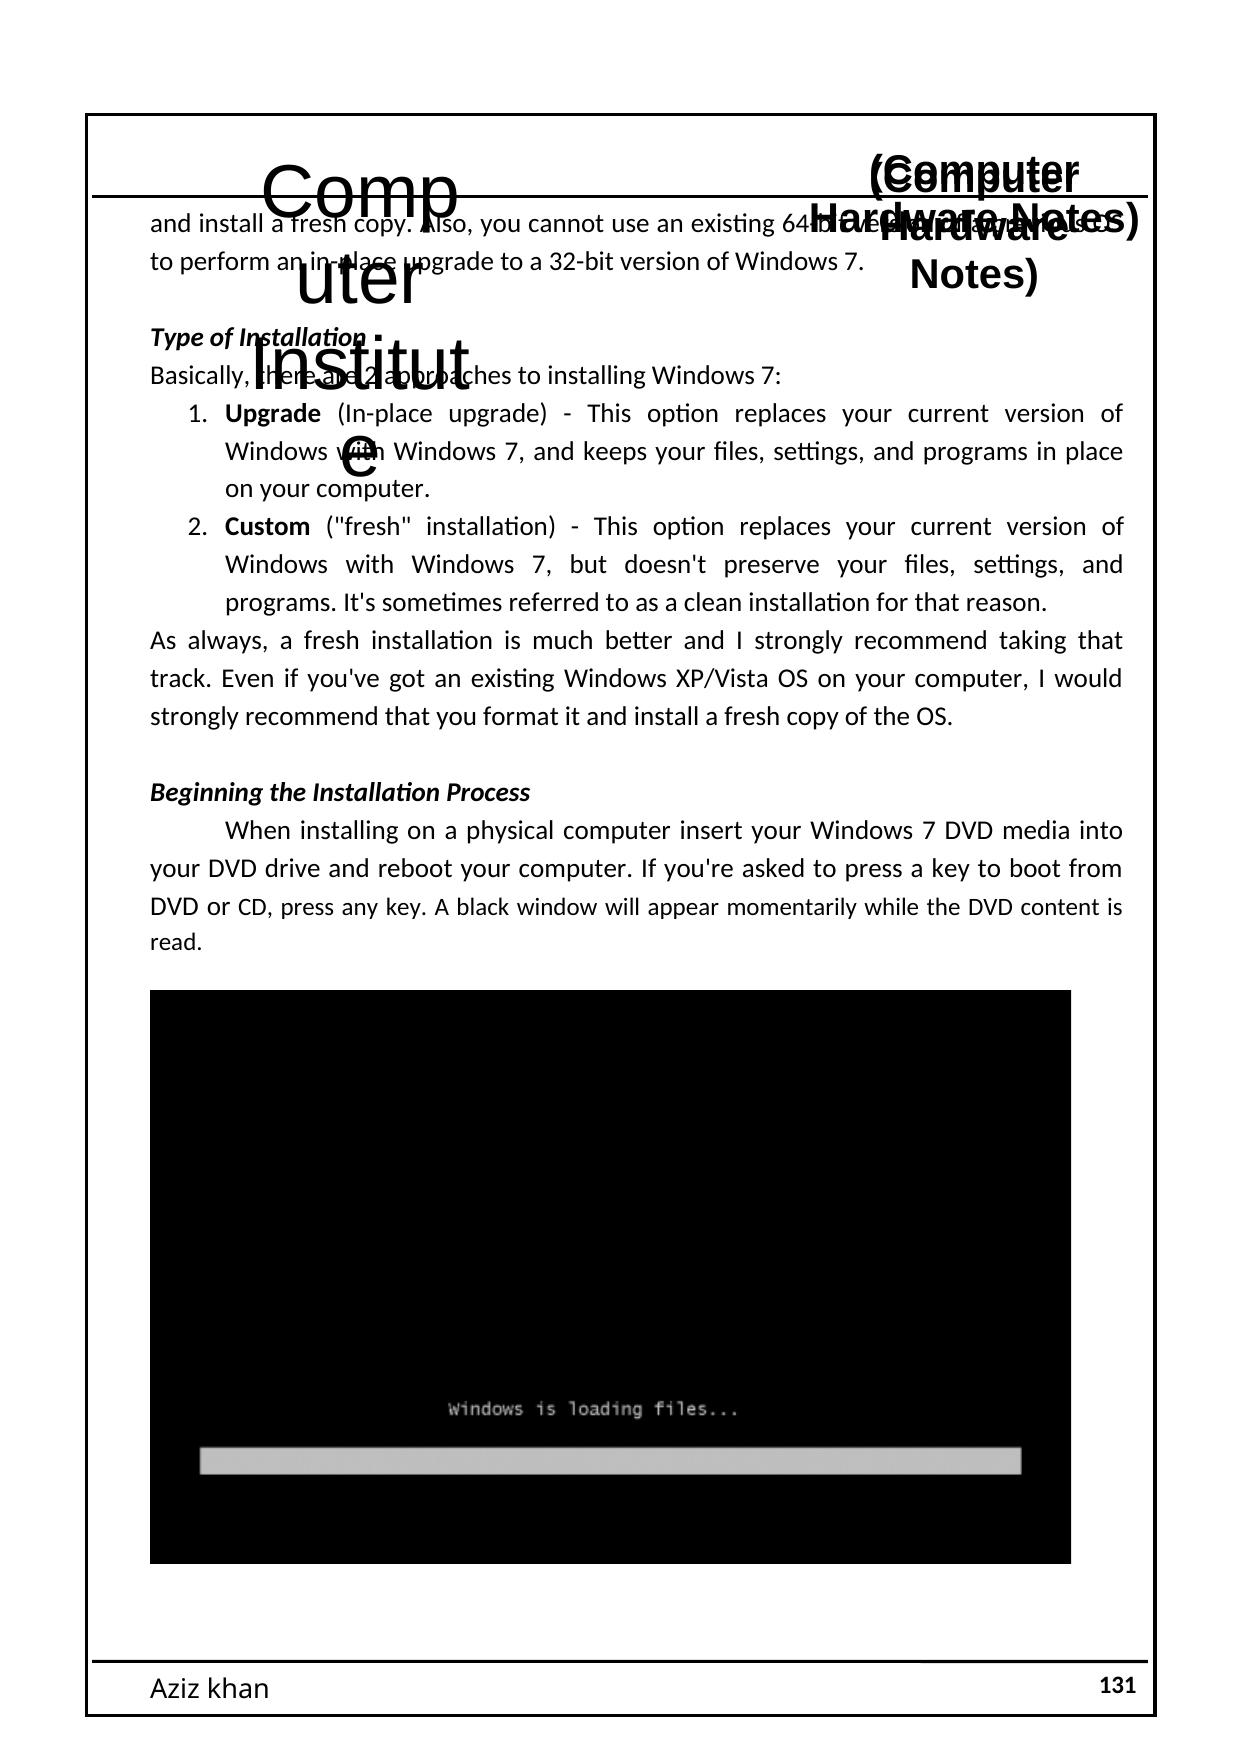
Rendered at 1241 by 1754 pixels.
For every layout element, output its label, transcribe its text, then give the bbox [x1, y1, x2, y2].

text When installing on a physical computer insert your Windows 7 DVD media into your DVD drive and reboot your computer. If you're asked to press a key to boot from DVD or CD, press any key. A black window will appear momentarily while the DVD content is read. [150, 813, 1125, 957]
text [150, 206, 1125, 277]
subtitle Beginning the Installation Process [150, 775, 1125, 808]
text As always, a fresh installation is much better and I strongly recommend taking that track. Even if you've got an existing Windows XP/Vista OS on your computer, I would strongly recommend that you format it and install a fresh copy of the OS. [150, 623, 1125, 732]
list Custom ("fresh" installation) - This option replaces your current version of Windows with Windows 7, but doesn't preserve your files, settings, and programs. It's sometimes referred to as a clean installation for that reason. [187, 509, 1125, 618]
list Upgrade (In-place upgrade) - This option replaces your current version of Windows with Windows 7, and keeps your files, settings, and programs in place on your computer. [187, 396, 1125, 505]
text Basically, there are 2 approaches to installing Windows 7: [150, 358, 1125, 391]
subtitle Type of Installation [150, 320, 1125, 353]
